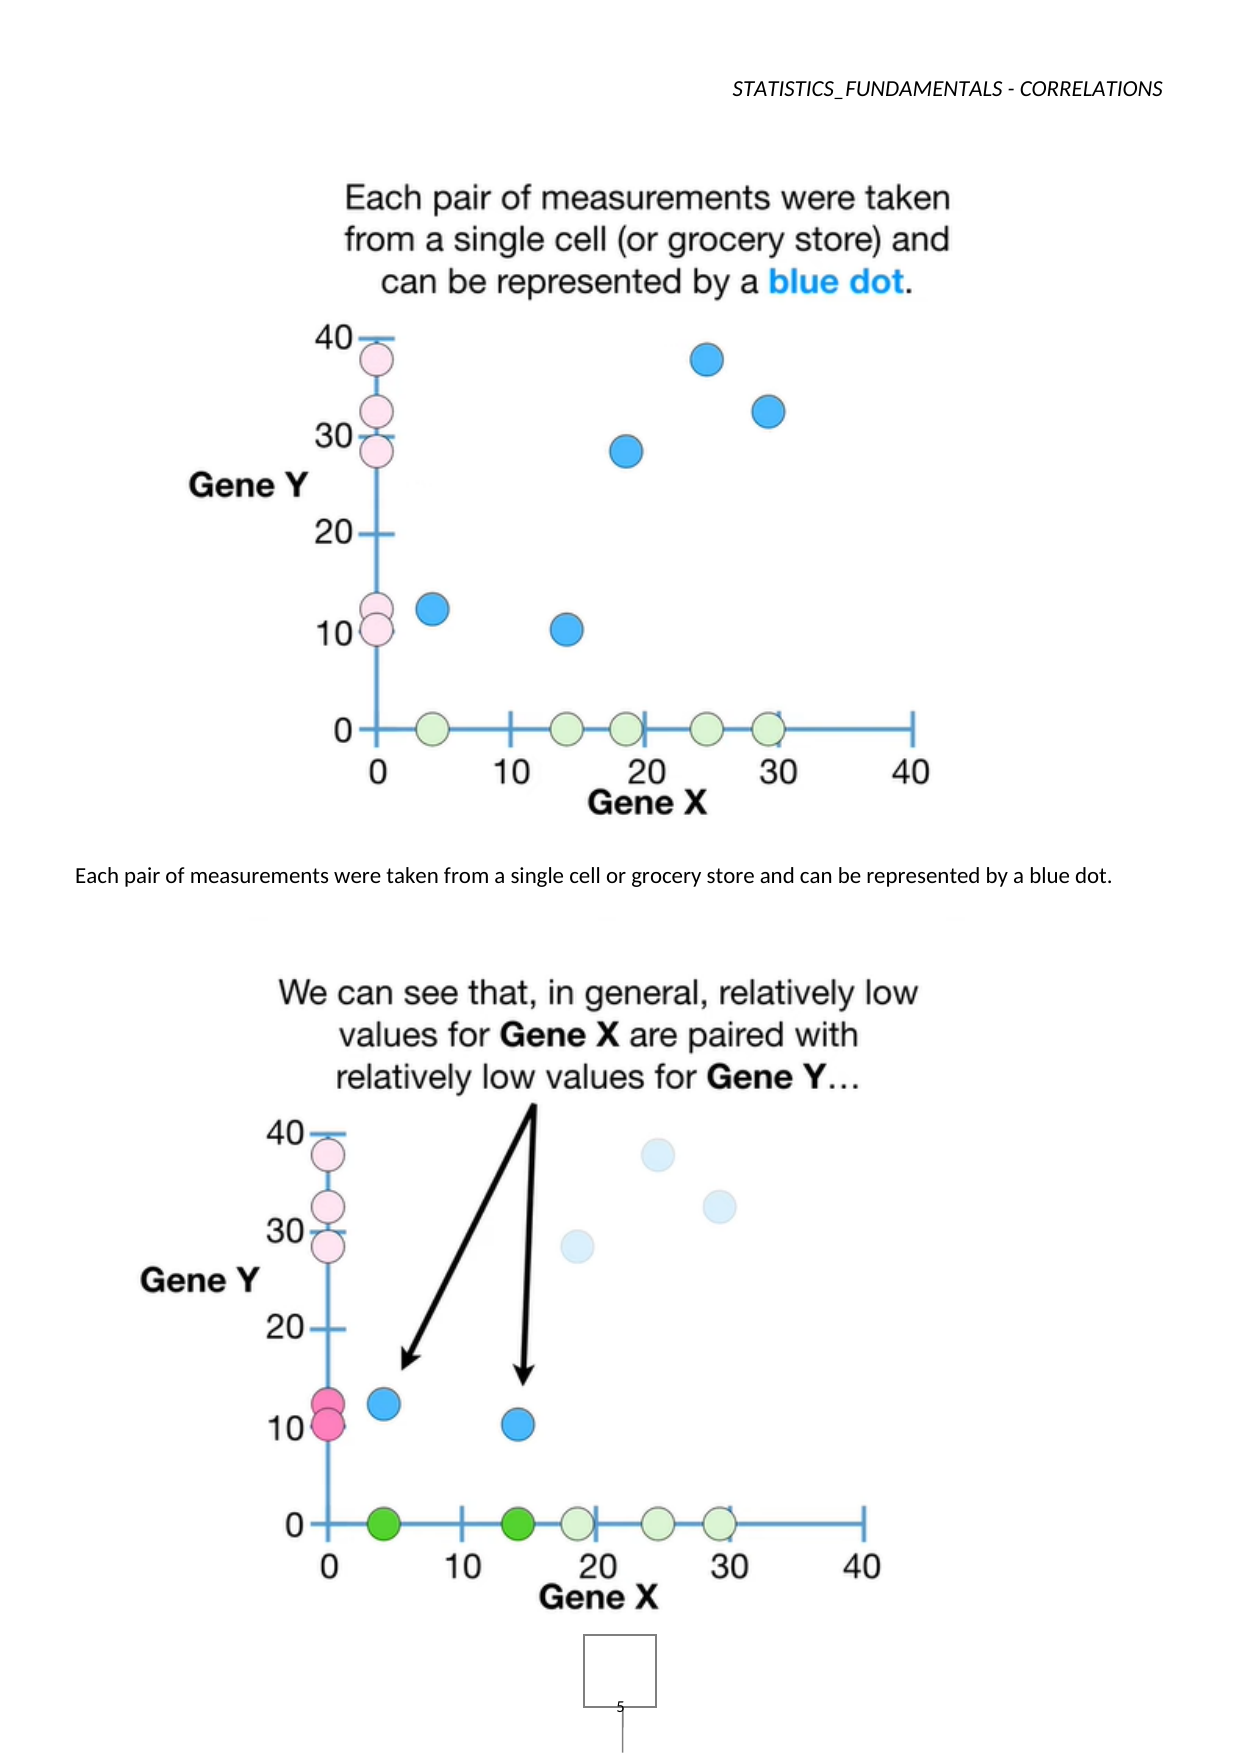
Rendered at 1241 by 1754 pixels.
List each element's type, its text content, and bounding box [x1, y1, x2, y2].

picture [75, 129, 1050, 862]
text Each pair of measurements were taken from a single cell or grocery store and can be represented by a blue dot. [75, 861, 1165, 889]
picture [75, 917, 1038, 1633]
